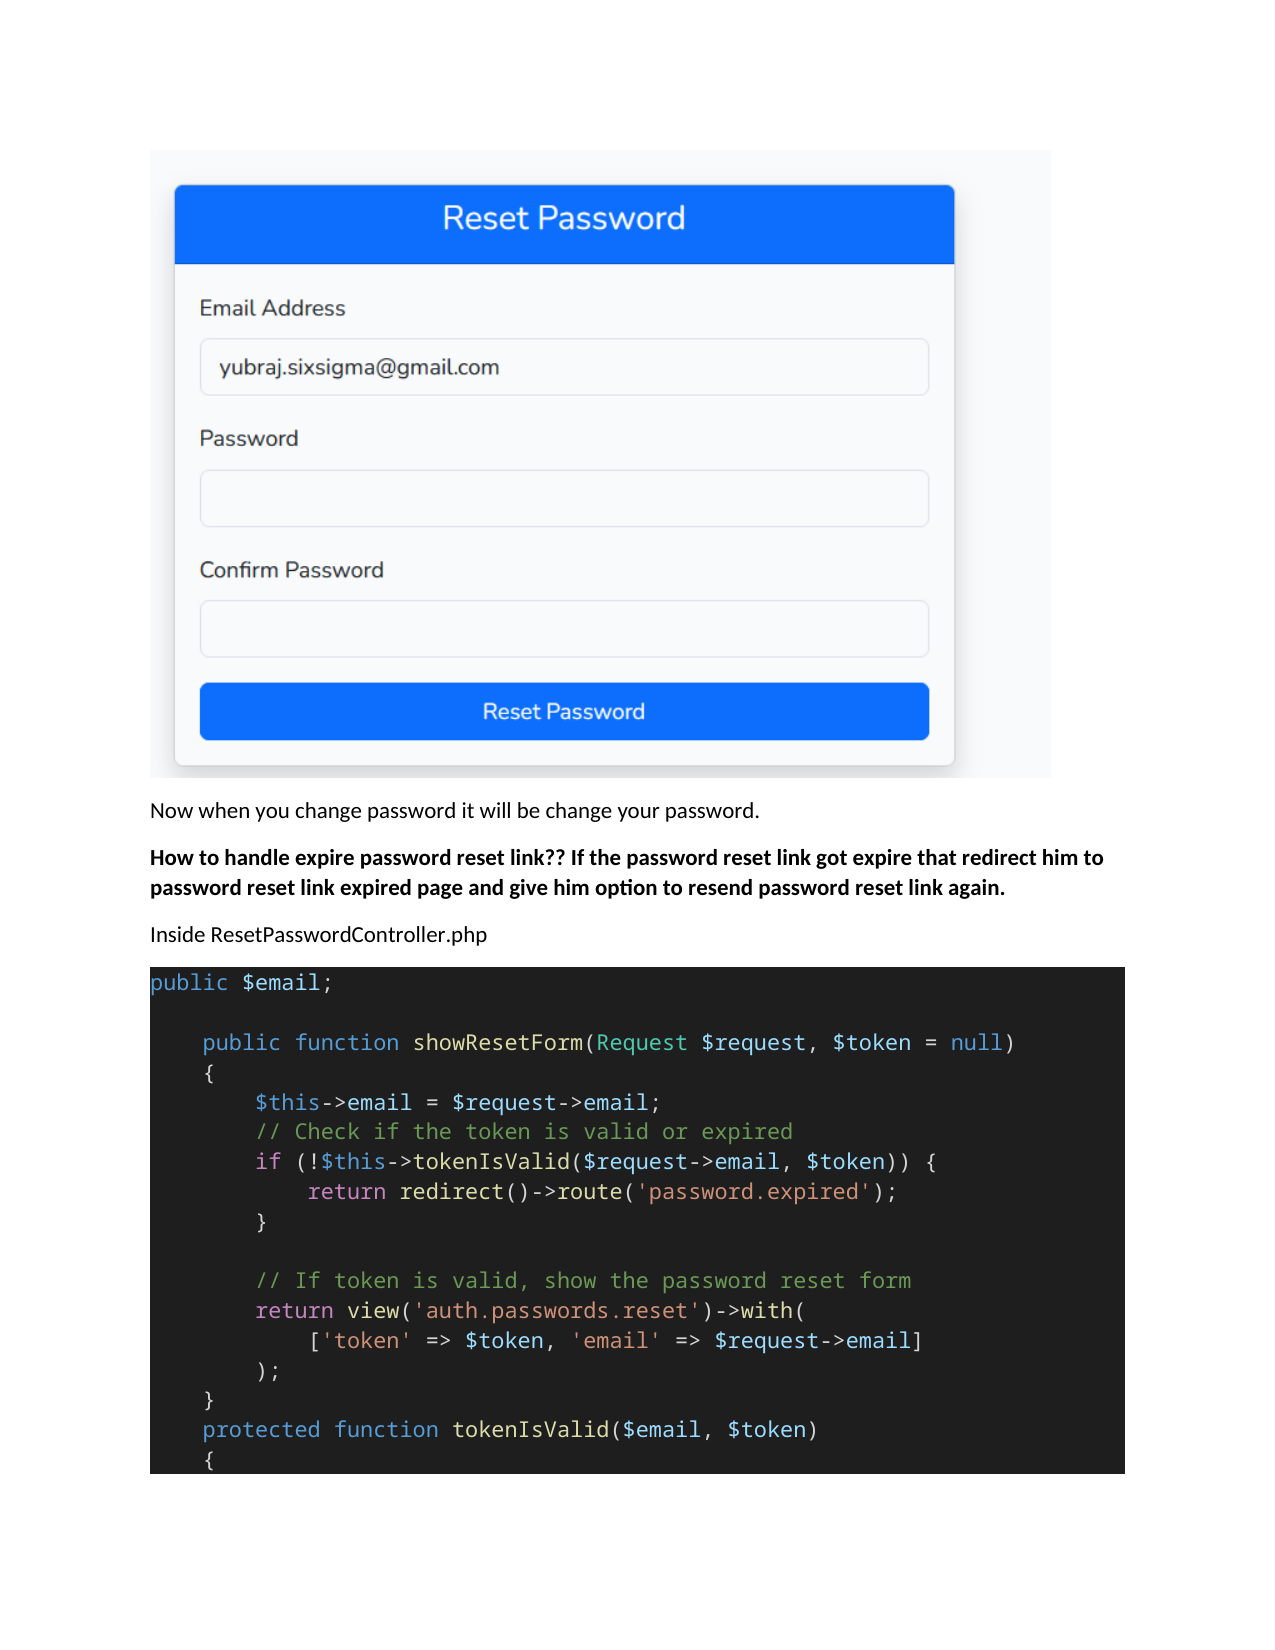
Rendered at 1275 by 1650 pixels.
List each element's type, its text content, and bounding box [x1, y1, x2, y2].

text // If token is valid, show the password reset form [150, 1265, 1125, 1295]
text } [150, 1206, 1125, 1235]
text // Check if the token is valid or expired [150, 1116, 1125, 1146]
text public function showResetForm(Request $request, $token = null) [150, 1027, 1125, 1057]
text if (!$this->tokenIsValid($request->email, $token)) { [150, 1146, 1125, 1176]
text protected function tokenIsValid($email, $token) [150, 1414, 1125, 1444]
text { [150, 1444, 1125, 1474]
text { [150, 1057, 1125, 1086]
text return redirect()->route('password.expired'); [150, 1176, 1125, 1206]
text $this->email = $request->email; [150, 1086, 1125, 1116]
text How to handle expire password reset link?? If the password reset link got expire that redirect him to password reset link expired page and give him option to resend password reset link again. [150, 843, 1125, 902]
text } [150, 1384, 1125, 1414]
text ); [150, 1354, 1125, 1384]
text Inside ResetPasswordController.php [150, 920, 1125, 948]
text ['token' => $token, 'email' => $request->email] [150, 1325, 1125, 1354]
picture [150, 150, 1052, 778]
text return view('auth.passwords.reset')->with( [150, 1295, 1125, 1325]
text Now when you change password it will be change your password. [150, 796, 1125, 824]
text public $email; [150, 967, 1125, 997]
